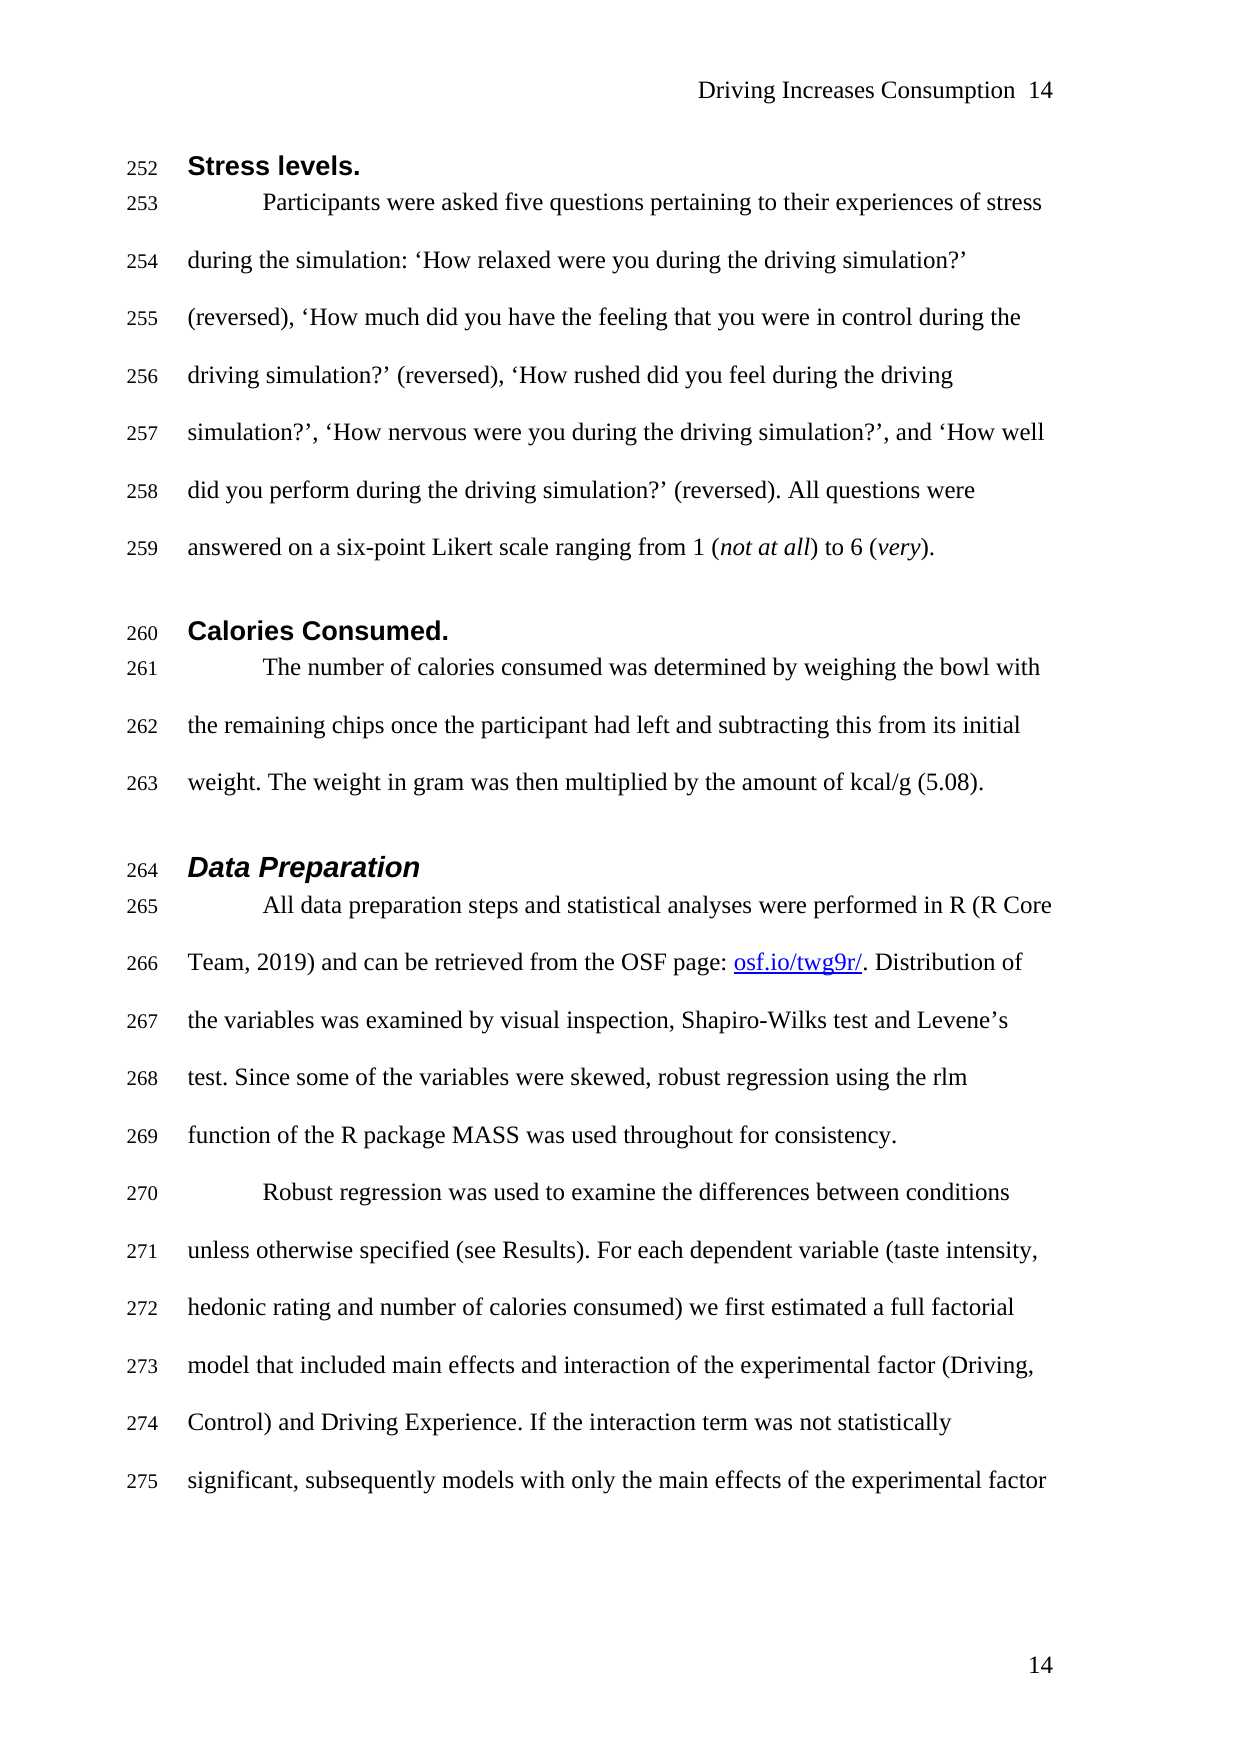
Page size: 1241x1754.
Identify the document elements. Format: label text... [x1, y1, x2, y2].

text All data preparation steps and statistical analyses were performed in R (R Core Team, 2019) and can be retrieved from the OSF page: osf.io/twg9r/. Distribution of the variables was examined by visual inspection, Shapiro-Wilks test and Levene’s test. Since some of the variables were skewed, robust regression using the rlm function of the R package MASS was used throughout for consistency. [187, 890, 1053, 1148]
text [187, 1177, 1053, 1493]
text The number of calories consumed was determined by weighing the bowl with the remaining chips once the participant had left and subtracting this from its initial weight. The weight in gram was then multiplied by the amount of kcal/g (5.08). [187, 652, 1053, 796]
subtitle Calories Consumed. [187, 615, 1053, 646]
subtitle Stress levels. [187, 150, 1053, 181]
text Participants were asked five questions pertaining to their experiences of stress during the simulation: ‘How relaxed were you during the driving simulation?’ (reversed), ‘How much did you have the feeling that you were in control during the driving simulation?’ (reversed), ‘How rushed did you feel during the driving simulation?’, ‘How nervous were you during the driving simulation?’, and ‘How well did you perform during the driving simulation?’ (reversed). All questions were answered on a six-point Likert scale ranging from 1 (not at all) to 6 (very). [187, 187, 1053, 561]
subtitle Data Preparation [187, 850, 1053, 883]
